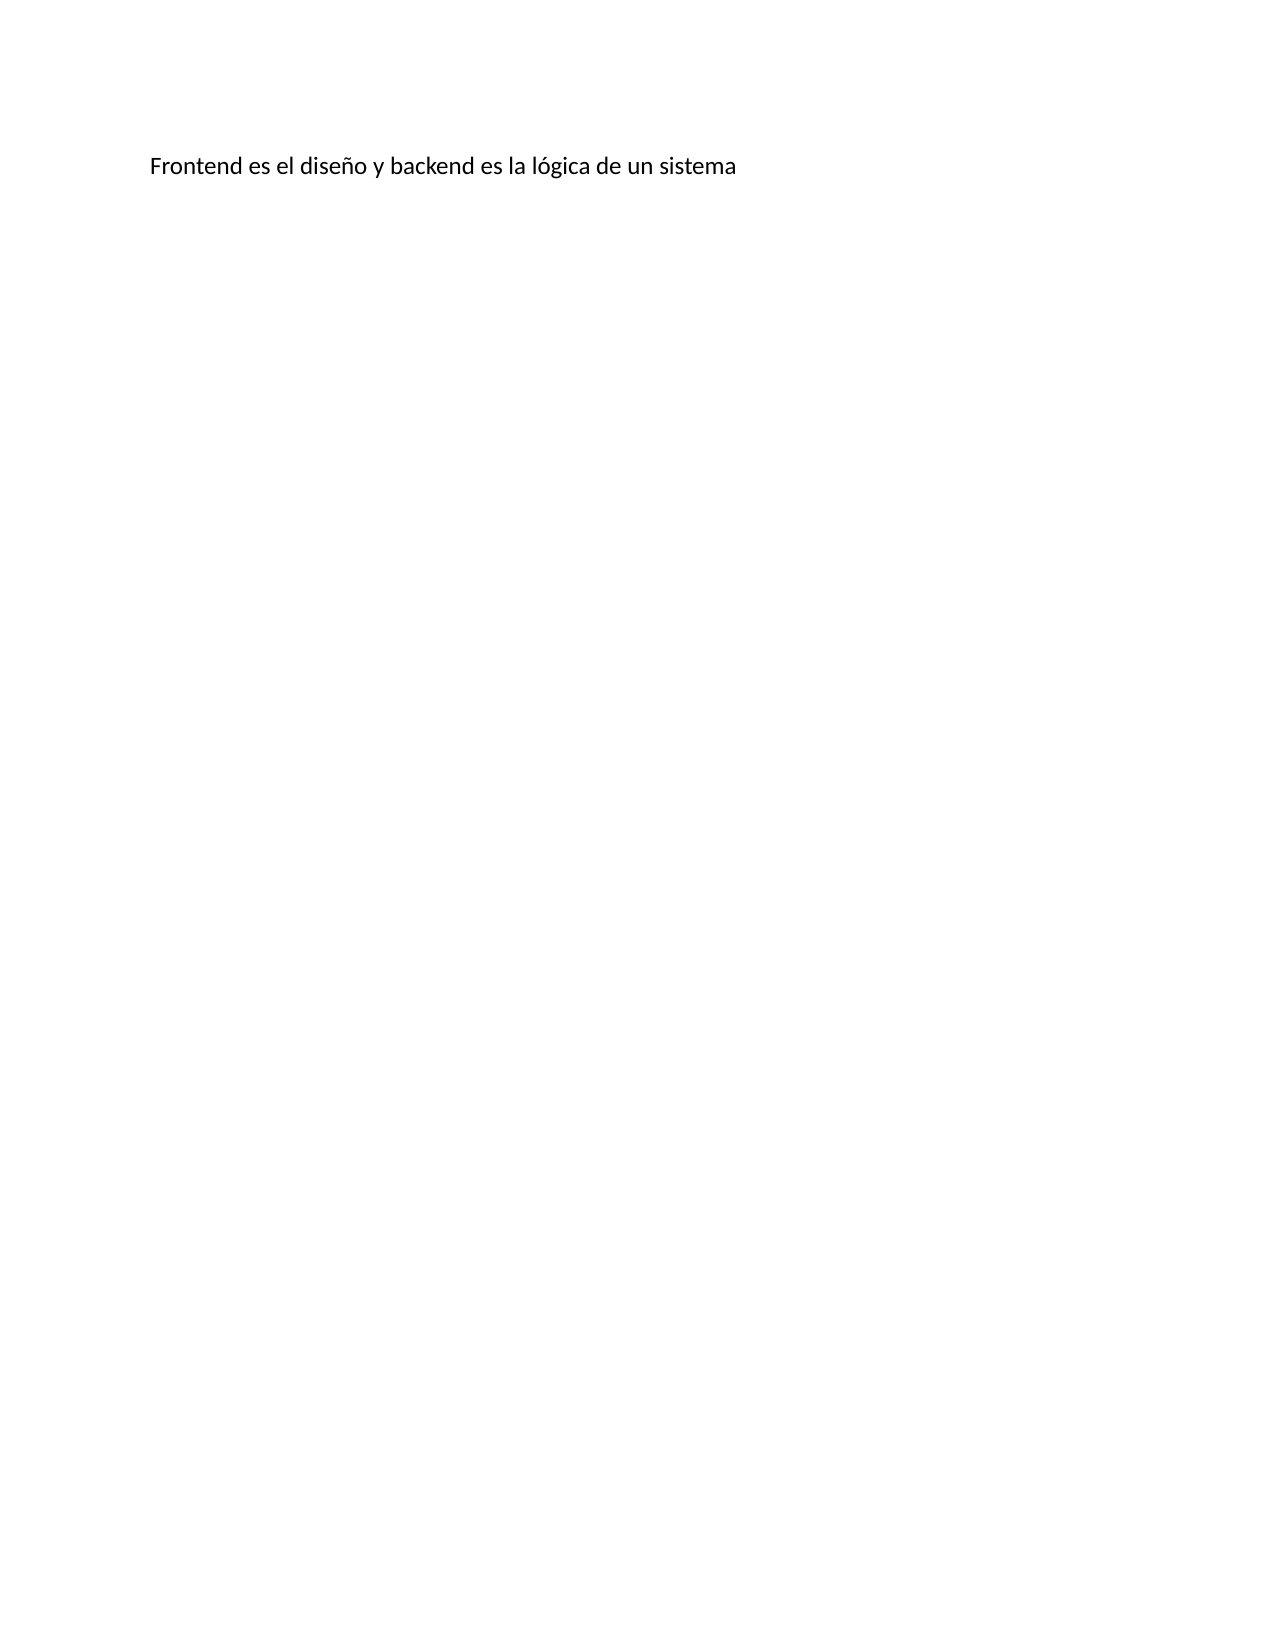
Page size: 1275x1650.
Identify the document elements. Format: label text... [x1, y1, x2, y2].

text Frontend es el diseño y backend es la lógica de un sistema [150, 150, 1125, 181]
